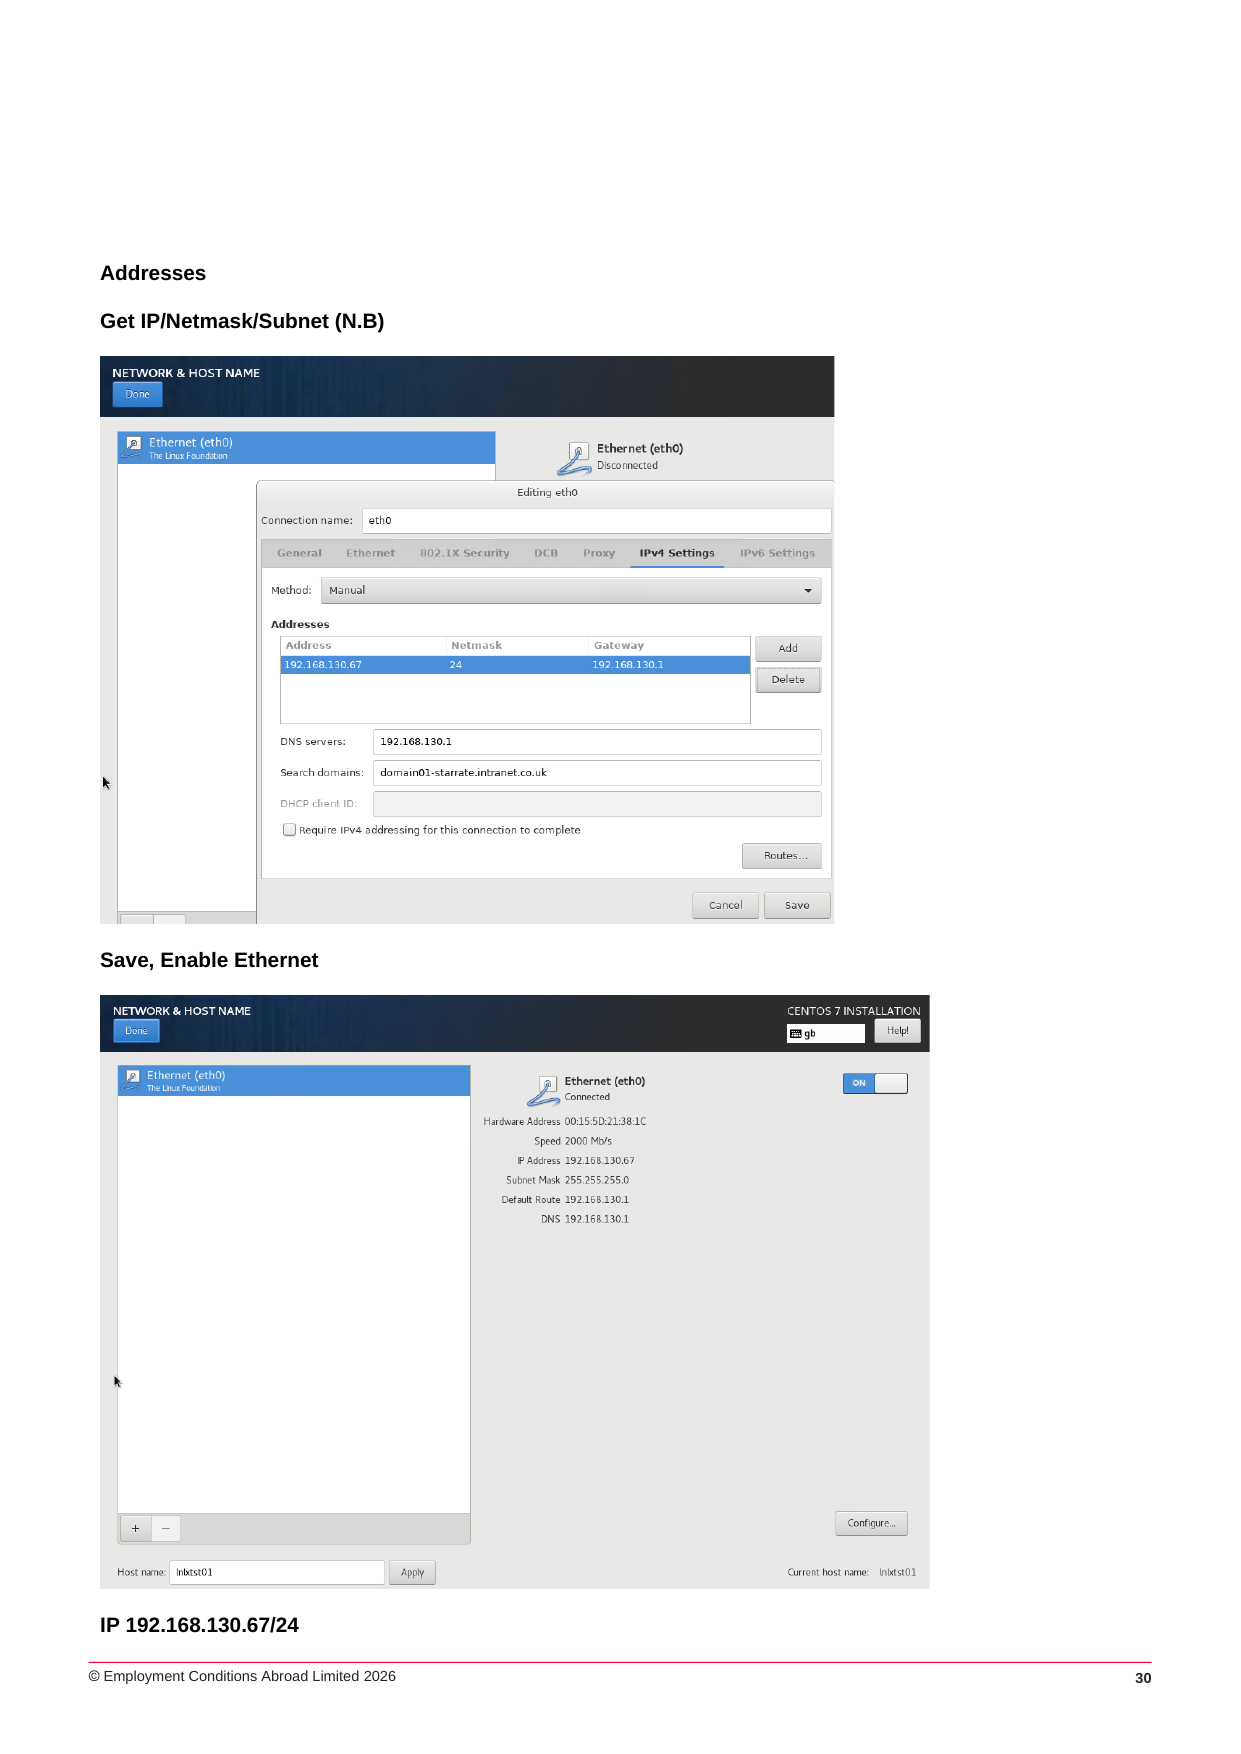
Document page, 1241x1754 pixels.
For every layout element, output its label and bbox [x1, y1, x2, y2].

table_header [89, 189, 1152, 1637]
picture [100, 356, 835, 924]
picture [100, 995, 930, 1589]
